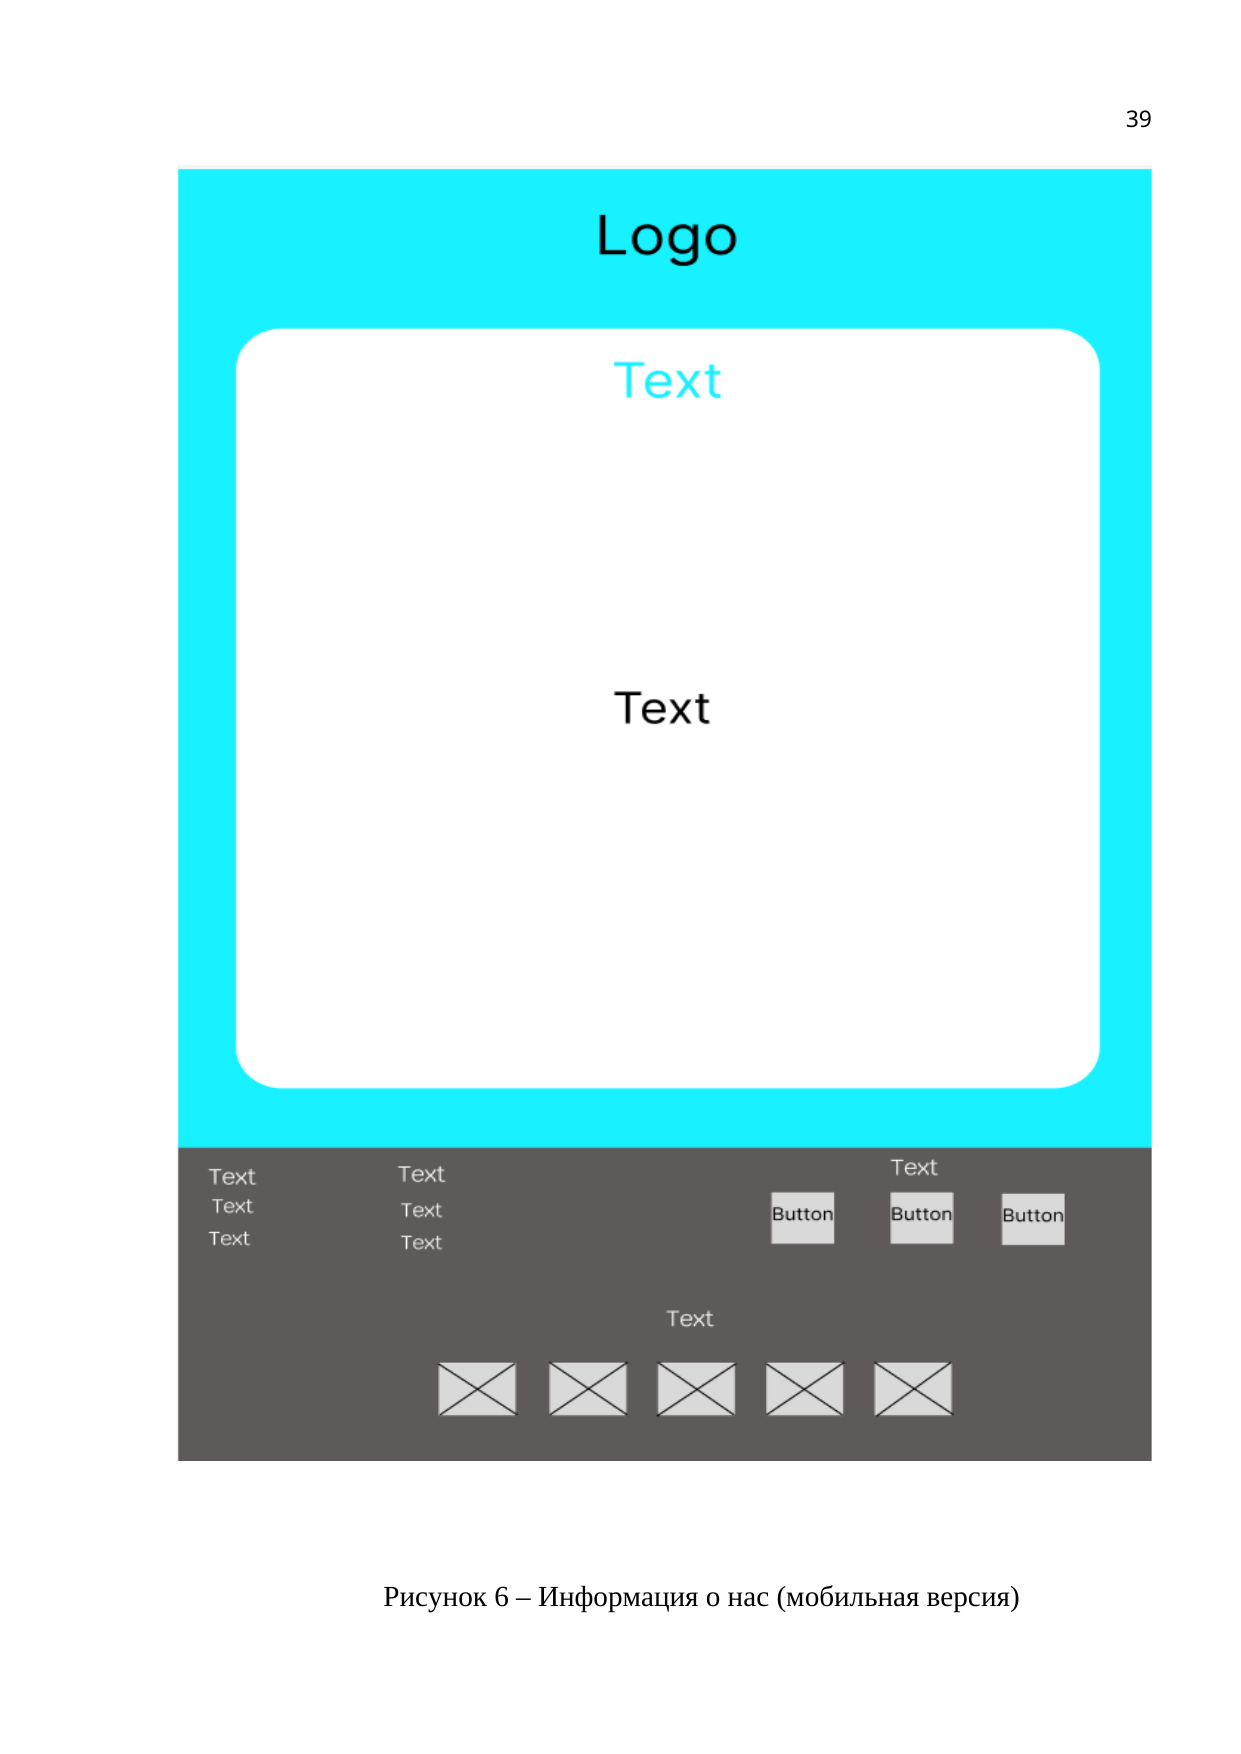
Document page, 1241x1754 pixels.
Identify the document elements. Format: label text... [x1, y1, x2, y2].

picture [177, 165, 1152, 1461]
text Рисунок 6 – Информация о нас (мобильная версия) [177, 1579, 1152, 1612]
